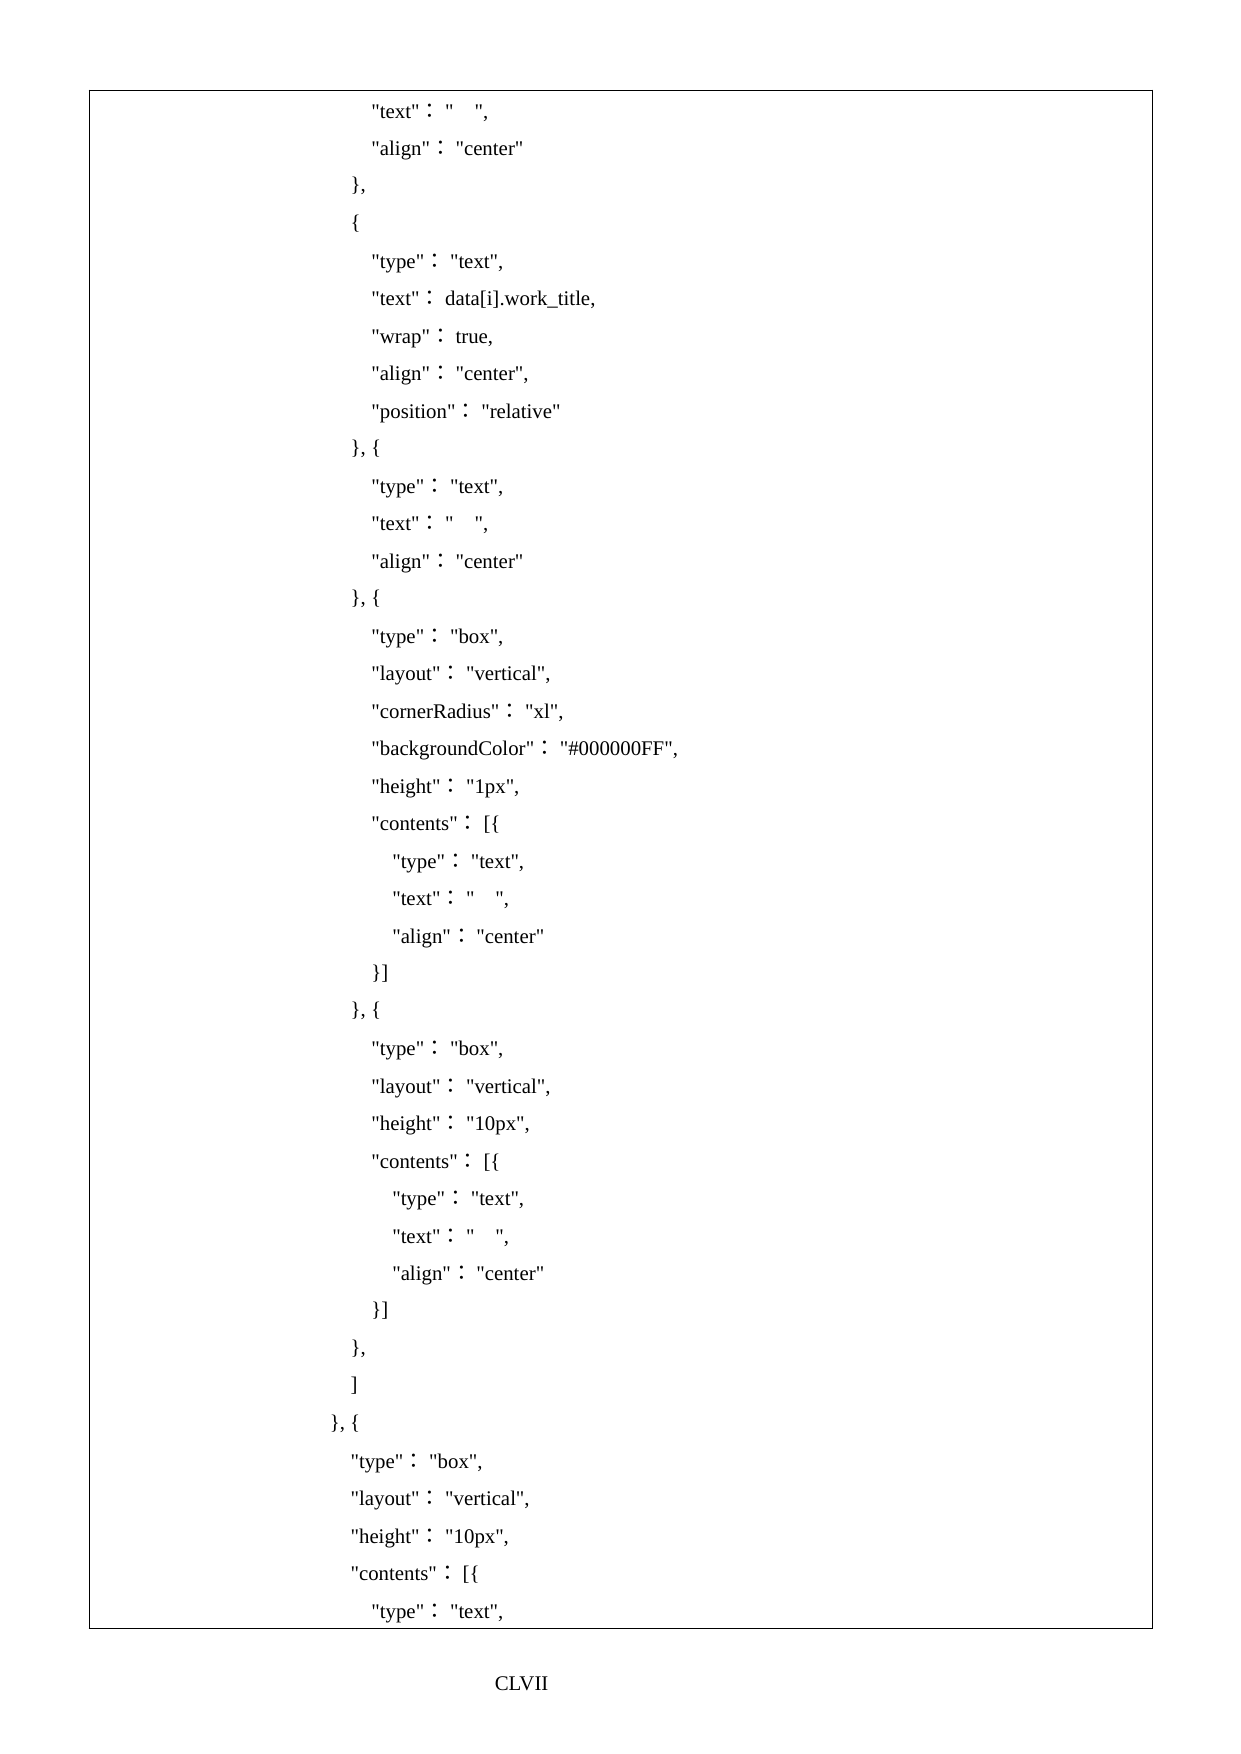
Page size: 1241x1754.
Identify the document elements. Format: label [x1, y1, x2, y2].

table_cell [90, 91, 1152, 1628]
